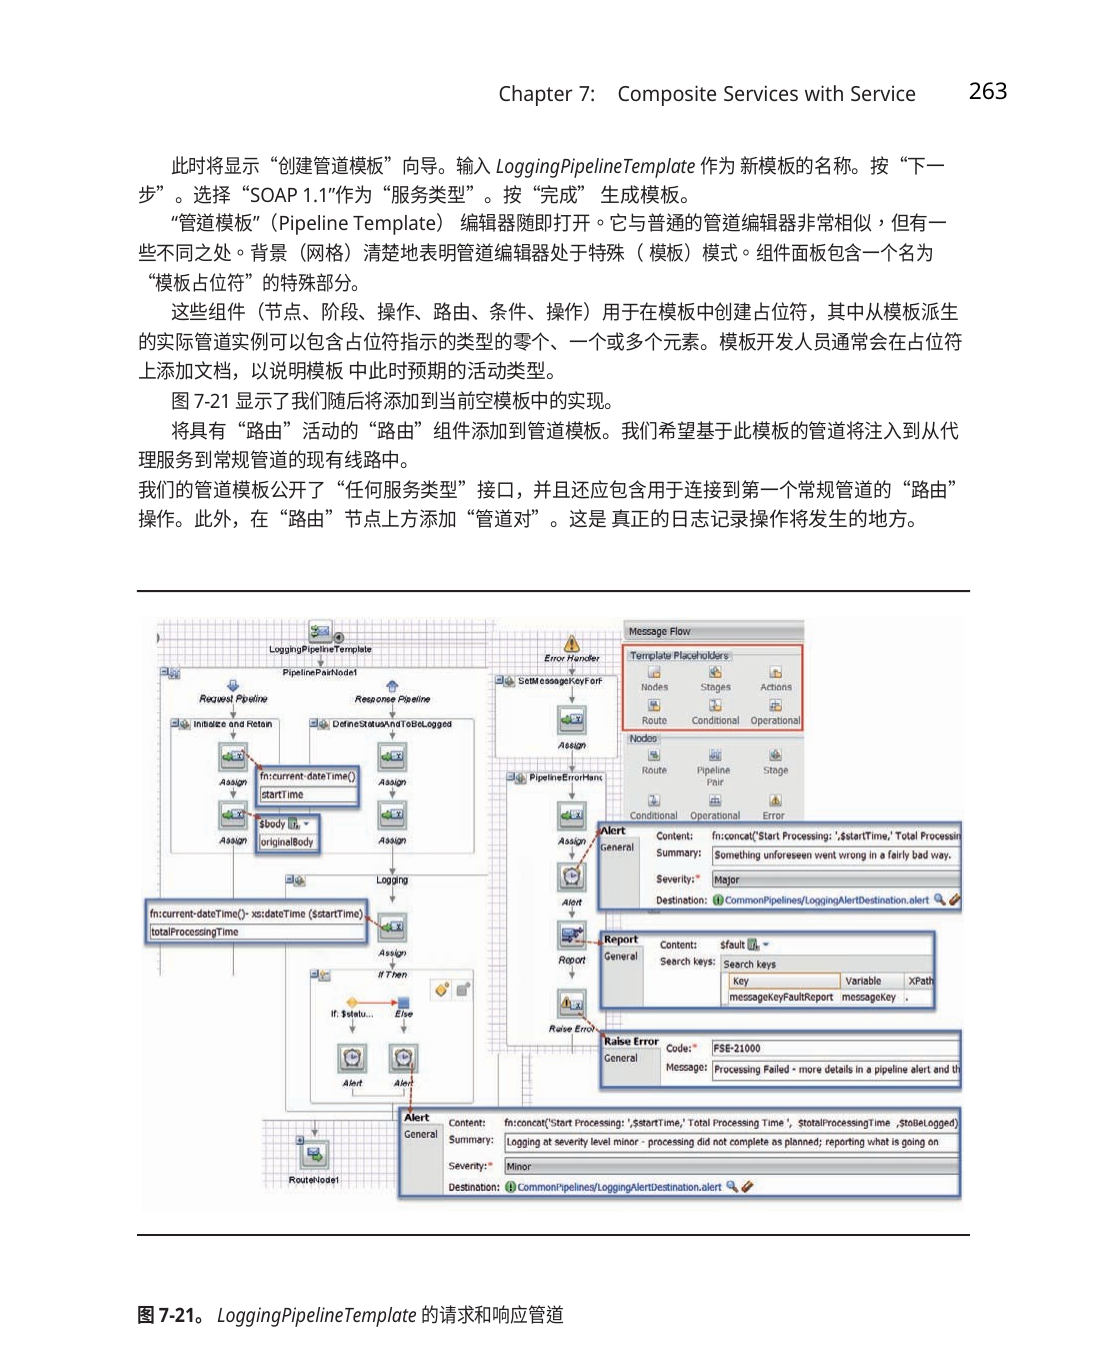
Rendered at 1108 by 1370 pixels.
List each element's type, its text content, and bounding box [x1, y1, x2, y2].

picture [141, 617, 965, 1212]
text “管道模板”（Pipeline Template） 编辑器随即打开。它与普通的管道编辑器非常相似，但有一些不同之处。背景（网格）清楚地表明管道编辑器处于特殊（ 模板）模式。组件面板包含一个名为“模板占位符”的特殊部分。 [138, 210, 962, 296]
text 我们的管道模板公开了“任何服务类型”接口，并且还应包含用于连接到第一个常规管道的“路由”操作。此外，在“路由”节点上方添加“管道对”。这是 真正的日志记录操作将发生的地方。 [138, 474, 968, 532]
text 图 7-21 显示了我们随后将添加到当前空模板中的实现。 [171, 386, 1107, 414]
text 这些组件（节点、阶段、操作、路由、条件、操作）用于在模板中创建占位符，其中从模板派生的实际管道实例可以包含占位符指示的类型的零个、一个或多个元素。模板开发人员通常会在占位符上添加文档，以说明模板 中此时预期的活动类型。 [138, 297, 968, 384]
text 此时将显示“创建管道模板”向导。输入 LoggingPipelineTemplate 作为 新模板的名称。按“下一步”。选择“SOAP 1.1”作为“服务类型”。按“完成” 生成模板。 [138, 150, 960, 208]
text 将具有“路由”活动的“路由”组件添加到管道模板。我们希望基于此模板的管道将注入到从代理服务到常规管道的现有线路中。 [138, 415, 968, 473]
text 图 7-21。 LoggingPipelineTemplate 的请求和响应管道 [137, 1304, 1107, 1327]
